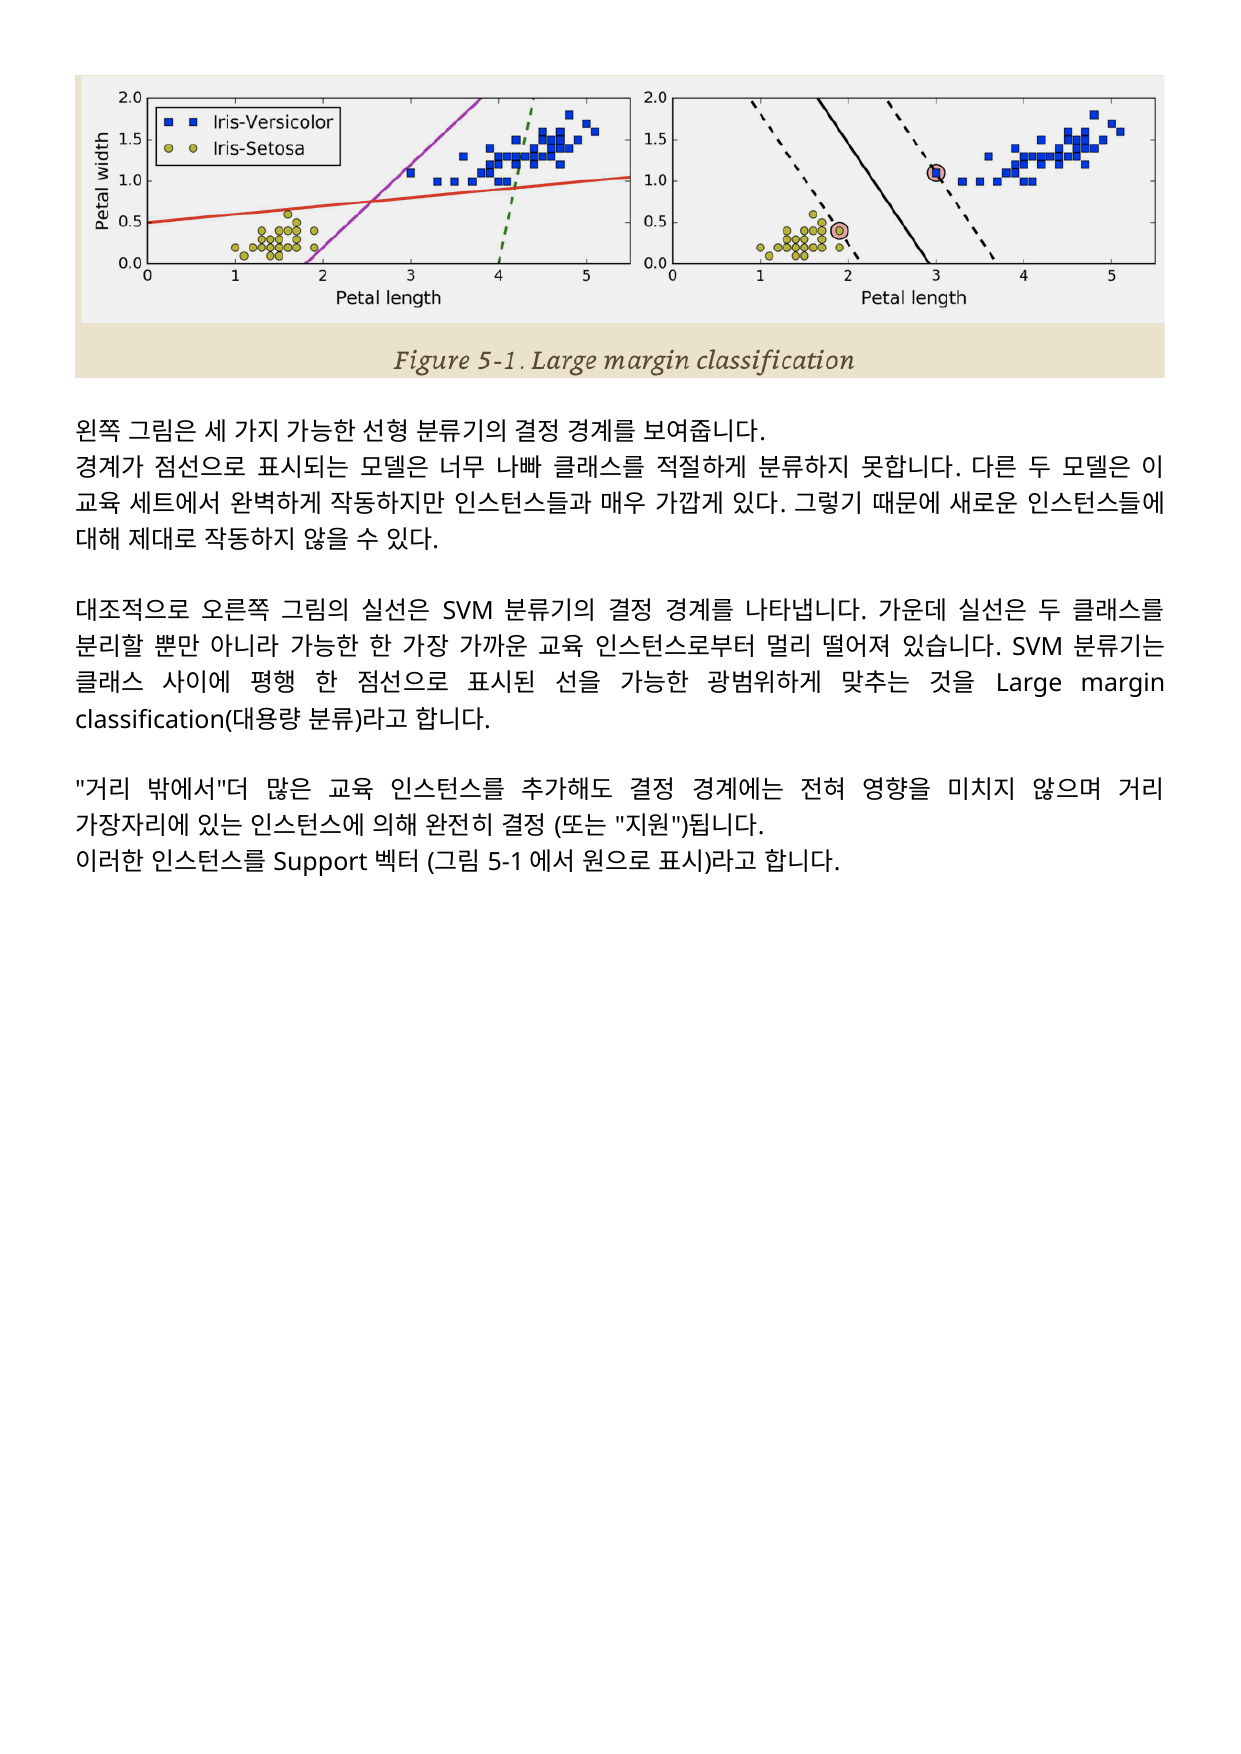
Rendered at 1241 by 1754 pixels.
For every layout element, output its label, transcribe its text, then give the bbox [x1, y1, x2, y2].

text "거리 밖에서"더 많은 교육 인스턴스를 추가해도 결정 경계에는 전혀 영향을 미치지 않으며 거리 가장자리에 있는 인스턴스에 의해 완전히 결정 (또는 "지원")됩니다. [75, 769, 1165, 842]
text 경계가 점선으로 표시되는 모델은 너무 나빠 클래스를 적절하게 분류하지 못합니다. 다른 두 모델은 이 교육 세트에서 완벽하게 작동하지만 인스턴스들과 매우 가깝게 있다. 그렇기 때문에 새로운 인스턴스들에 대해 제대로 작동하지 않을 수 있다. [75, 447, 1165, 556]
text 대조적으로 오른쪽 그림의 실선은 SVM 분류기의 결정 경계를 나타냅니다. 가운데 실선은 두 클래스를 분리할 뿐만 아니라 가능한 한 가장 가까운 교육 인스턴스로부터 멀리 떨어져 있습니다. SVM 분류기는 클래스 사이에 평행 한 점선으로 표시된 선을 가능한 광범위하게 맞추는 것을 Large margin classification(대용량 분류)라고 합니다. [75, 590, 1165, 735]
text 이러한 인스턴스를 Support 벡터 (그림 5-1에서 원으로 표시)라고 합니다. [75, 842, 1165, 878]
text 왼쪽 그림은 세 가지 가능한 선형 분류기의 결정 경계를 보여줍니다. [75, 411, 1165, 447]
picture [75, 75, 1165, 378]
